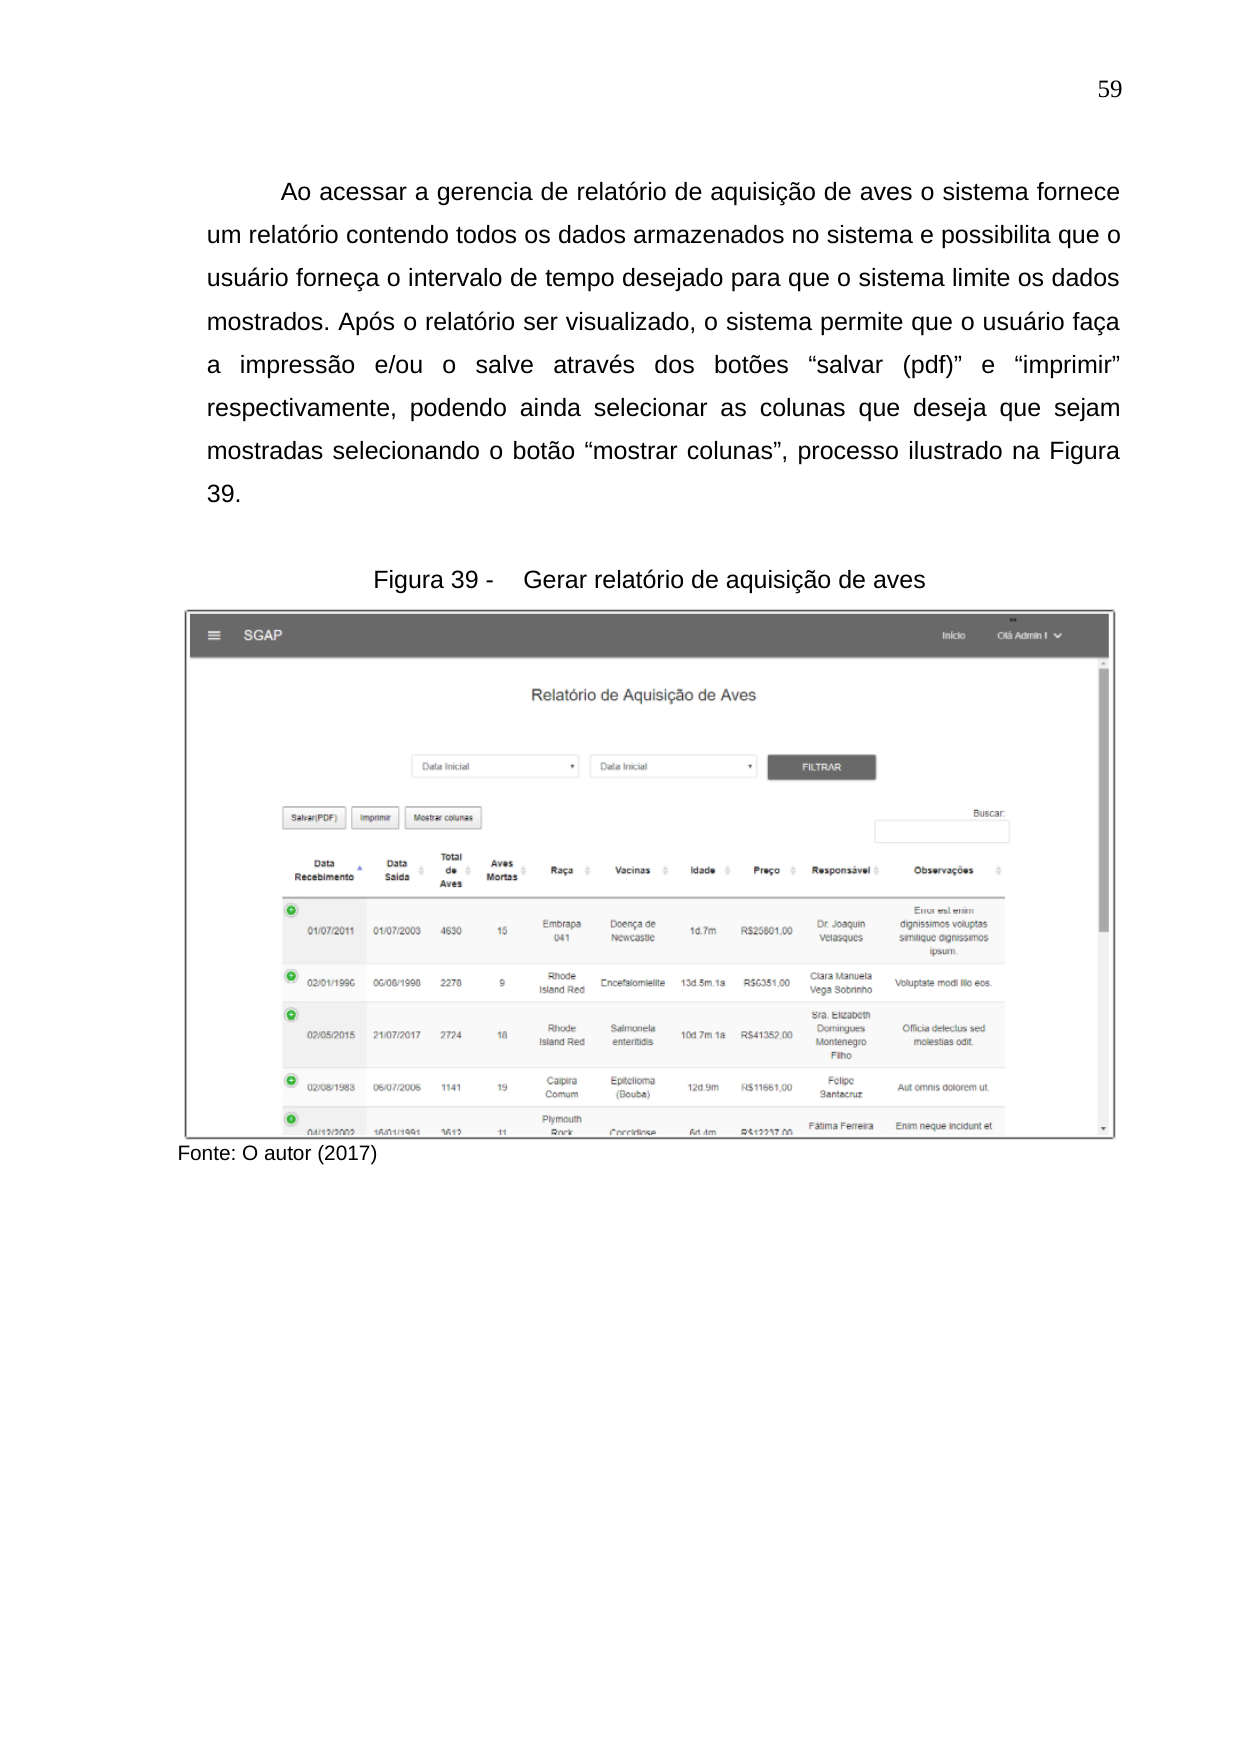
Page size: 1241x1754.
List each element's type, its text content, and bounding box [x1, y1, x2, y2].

text Fonte: O autor (2017) [177, 1140, 1122, 1164]
text Ao acessar a gerencia de relatório de aquisição de aves o sistema fornece um relatório contendo todos os dados armazenados no sistema e possibilita que o usuário forneça o intervalo de tempo desejado para que o sistema limite os dados mostrados. Após o relatório ser visualizado, o sistema permite que o usuário faça a impressão e/ou o salve através dos botões “salvar (pdf)” e “imprimir” respectivamente, podendo ainda selecionar as colunas que deseja que sejam mostradas selecionando o botão “mostrar colunas”, processo ilustrado na Figura 39. [207, 177, 1122, 508]
list Gerar relatório de aquisição de aves [177, 565, 1122, 594]
